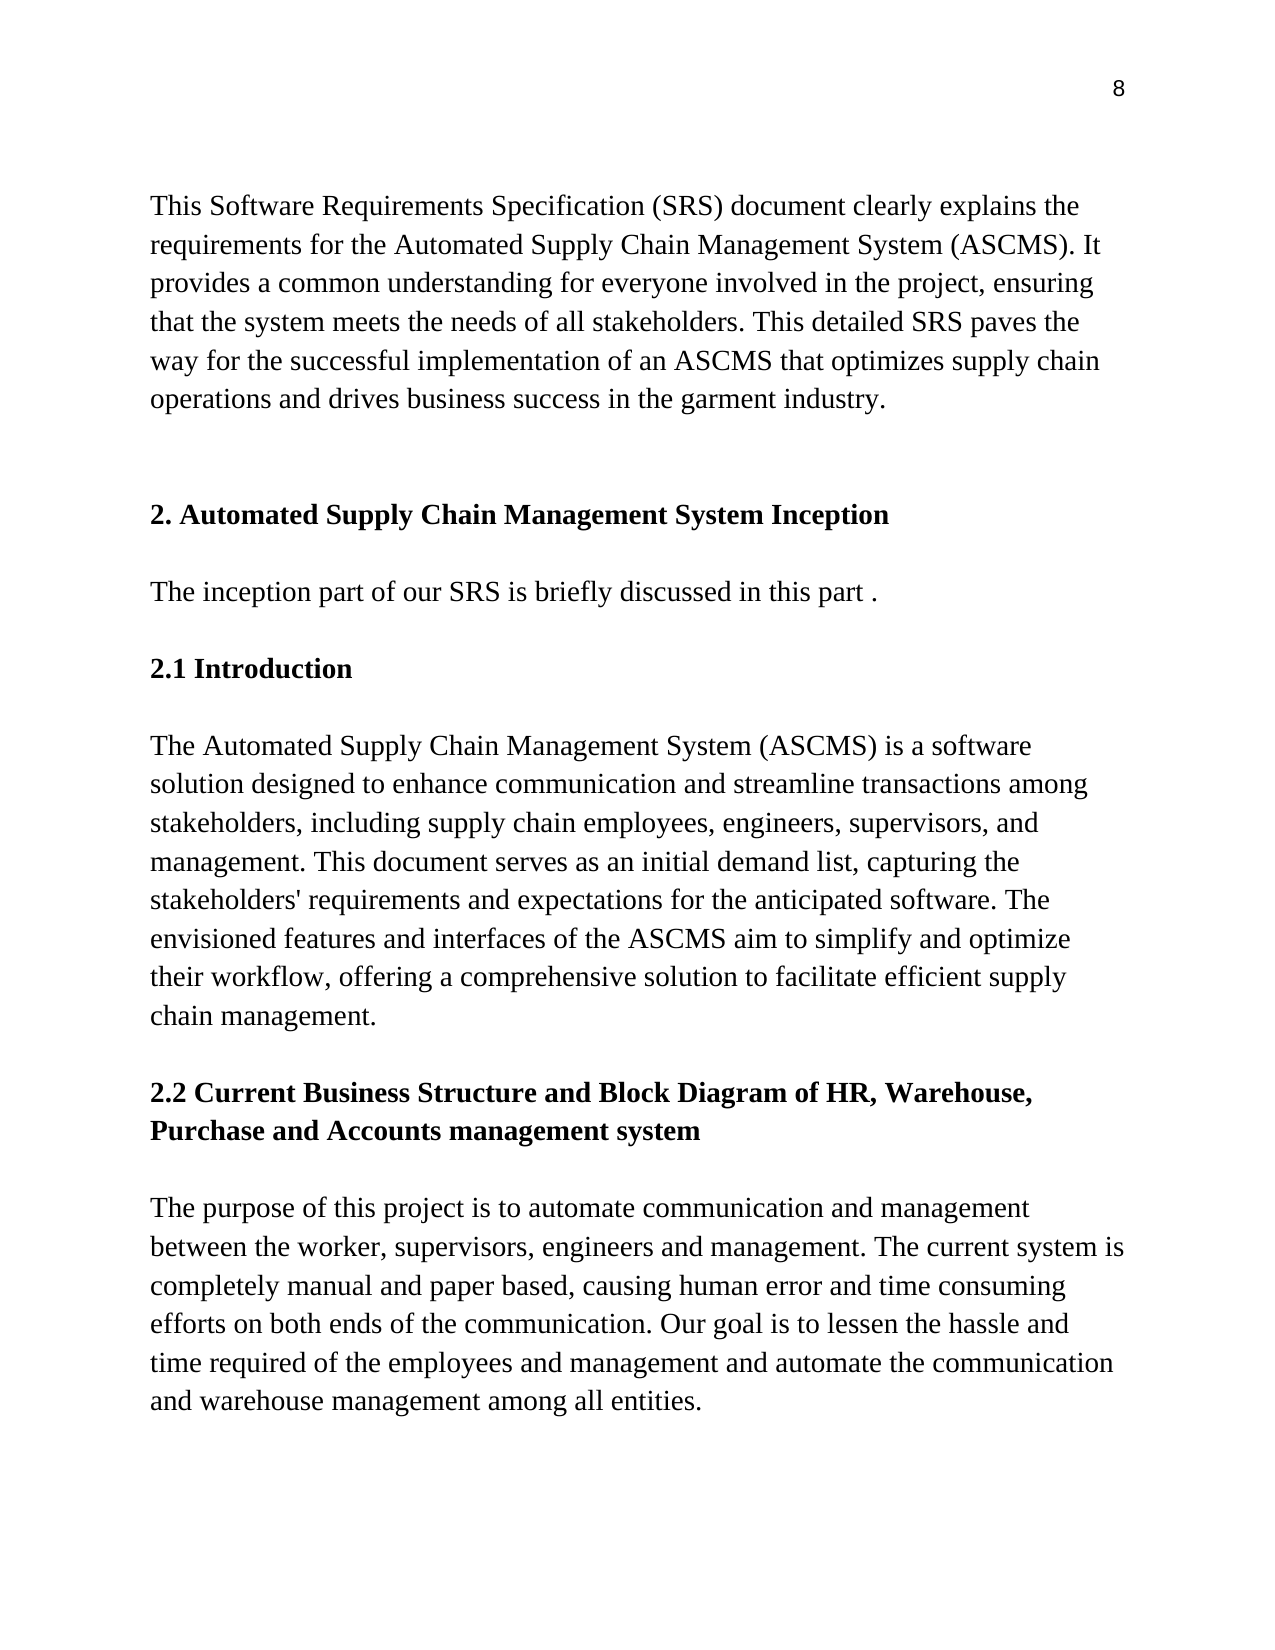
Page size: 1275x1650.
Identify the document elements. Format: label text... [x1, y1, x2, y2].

text The inception part of our SRS is briefly discussed in this part . [150, 574, 1125, 607]
text The Automated Supply Chain Management System (ASCMS) is a software solution designed to enhance communication and streamline transactions among stakeholders, including supply chain employees, engineers, supervisors, and management. This document serves as an initial demand list, capturing the stakeholders' requirements and expectations for the anticipated software. The envisioned features and interfaces of the ASCMS aim to simplify and optimize their workflow, offering a comprehensive solution to facilitate efficient supply chain management. [150, 728, 1125, 1031]
text This Software Requirements Specification (SRS) document clearly explains the requirements for the Automated Supply Chain Management System (ASCMS). It provides a common understanding for everyone involved in the project, ensuring that the system meets the needs of all stakeholders. This detailed SRS paves the way for the successful implementation of an ASCMS that optimizes supply chain operations and drives business success in the garment industry. [150, 188, 1125, 415]
text 2. Automated Supply Chain Management System Inception [150, 497, 1125, 530]
text The purpose of this project is to automate communication and management between the worker, supervisors, engineers and management. The current system is completely manual and paper based, causing human error and time consuming efforts on both ends of the communication. Our goal is to lessen the hassle and time required of the employees and management and automate the communication and warehouse management among all entities. [150, 1191, 1125, 1417]
text 2.2 Current Business Structure and Block Diagram of HR, Warehouse, Purchase and Accounts management system [150, 1075, 1125, 1147]
text 2.1 Introduction [150, 651, 1125, 684]
